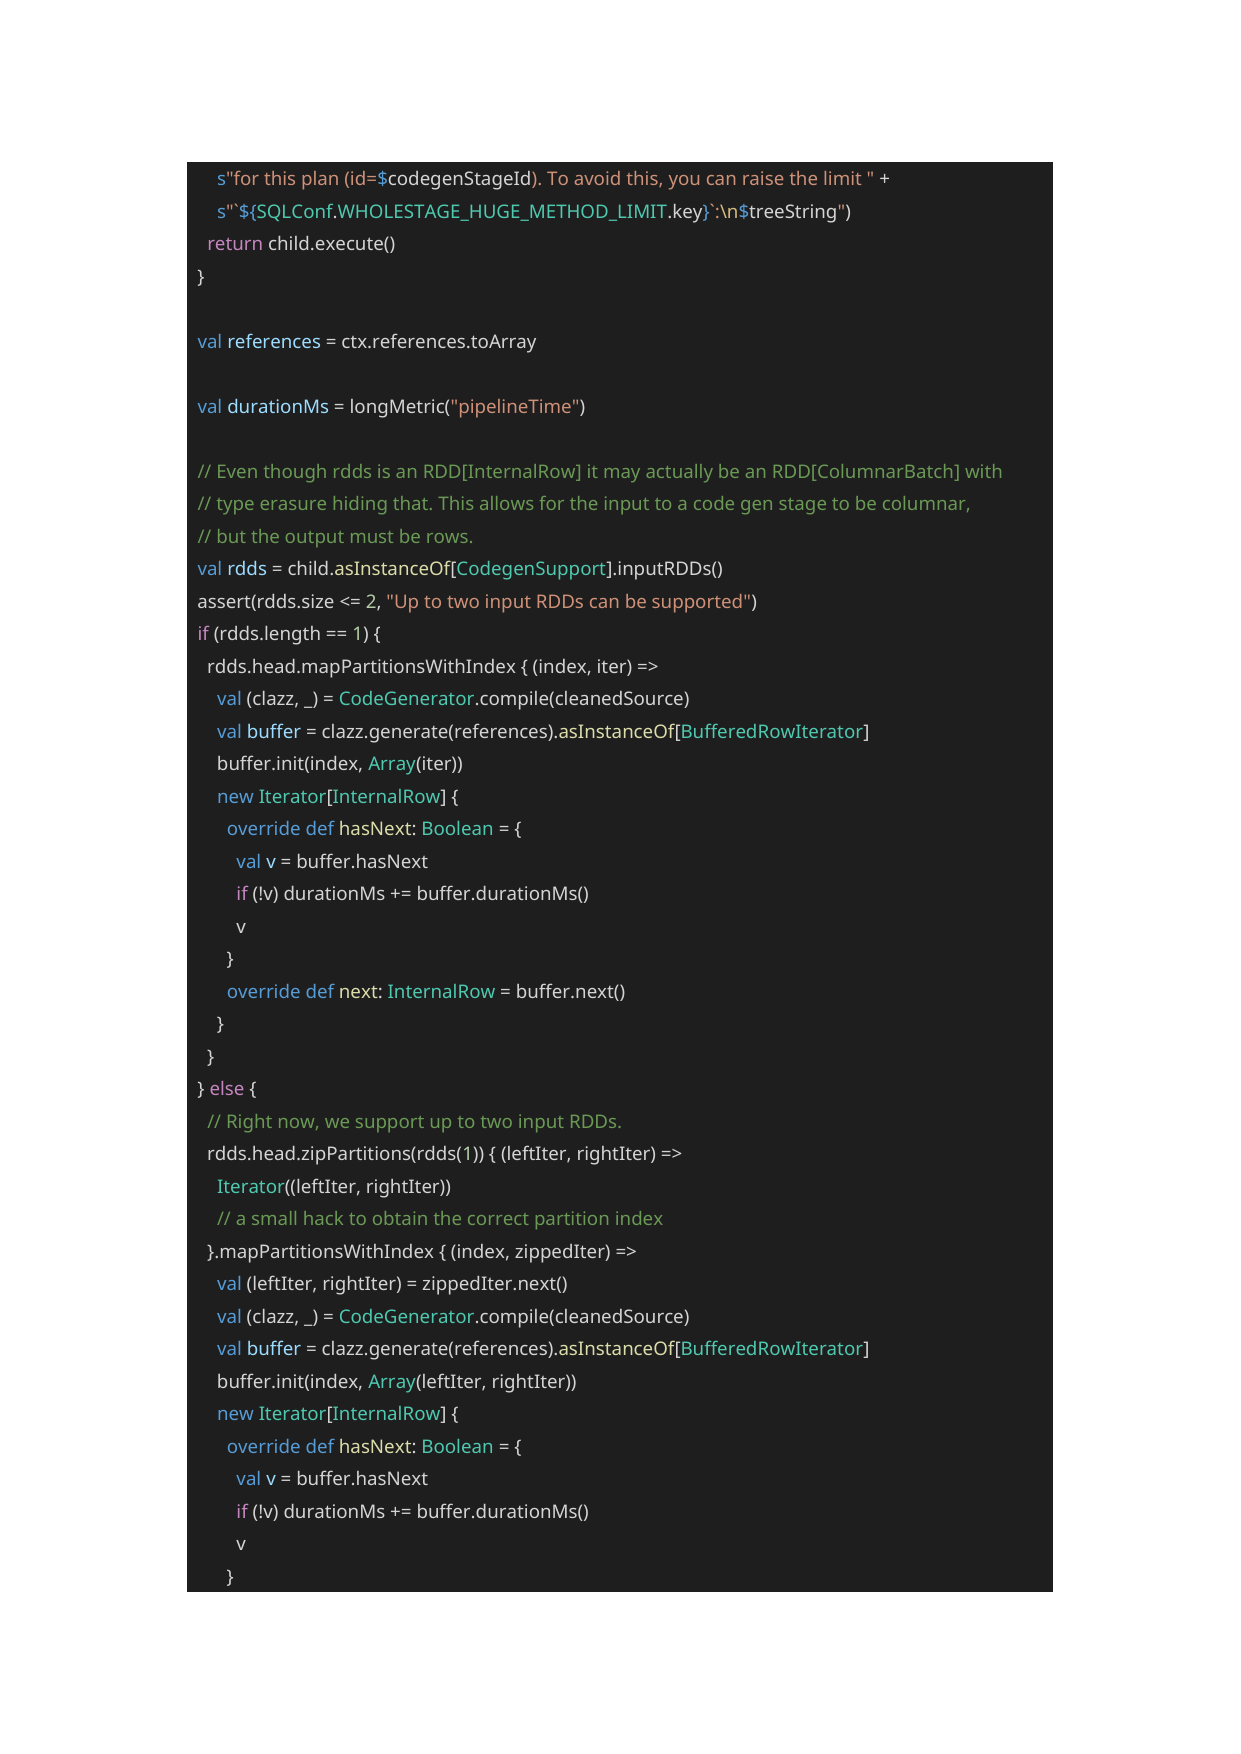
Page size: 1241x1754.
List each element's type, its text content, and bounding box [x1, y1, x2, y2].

text buffer.init(index, Array(leftIter, rightIter)) [187, 1364, 1053, 1397]
text } [187, 1007, 1053, 1039]
text assert(rdds.size <= 2, "Up to two input RDDs can be supported") [187, 584, 1053, 617]
text buffer.init(index, Array(iter)) [187, 747, 1053, 779]
text override def next: InternalRow = buffer.next() [187, 974, 1053, 1007]
text override def hasNext: Boolean = { [187, 812, 1053, 844]
text // Even though rdds is an RDD[InternalRow] it may actually be an RDD[ColumnarBatch] with [187, 454, 1053, 487]
text } [187, 259, 1053, 292]
text new Iterator[InternalRow] { [187, 1397, 1053, 1429]
text } [187, 942, 1053, 974]
text v [187, 909, 1053, 942]
text val (clazz, _) = CodeGenerator.compile(cleanedSource) [187, 682, 1053, 714]
text val rdds = child.asInstanceOf[CodegenSupport].inputRDDs() [187, 552, 1053, 584]
text if (!v) durationMs += buffer.durationMs() [187, 877, 1053, 909]
text // a small hack to obtain the correct partition index [187, 1202, 1053, 1234]
text if (rdds.length == 1) { [187, 617, 1053, 649]
text } else { [187, 1072, 1053, 1104]
text override def hasNext: Boolean = { [187, 1429, 1053, 1462]
text rdds.head.mapPartitionsWithIndex { (index, iter) => [187, 649, 1053, 682]
text } [187, 1039, 1053, 1072]
text // but the output must be rows. [187, 519, 1053, 552]
text new Iterator[InternalRow] { [187, 779, 1053, 812]
text v [187, 1527, 1053, 1559]
text }.mapPartitionsWithIndex { (index, zippedIter) => [187, 1234, 1053, 1267]
text val durationMs = longMetric("pipelineTime") [187, 389, 1053, 422]
text rdds.head.zipPartitions(rdds(1)) { (leftIter, rightIter) => [187, 1137, 1053, 1169]
text Iterator((leftIter, rightIter)) [187, 1169, 1053, 1202]
text val buffer = clazz.generate(references).asInstanceOf[BufferedRowIterator] [187, 1332, 1053, 1364]
text // Right now, we support up to two input RDDs. [187, 1104, 1053, 1137]
text val (clazz, _) = CodeGenerator.compile(cleanedSource) [187, 1299, 1053, 1332]
text s"for this plan (id=$codegenStageId). To avoid this, you can raise the limit " + [187, 162, 1053, 194]
text val v = buffer.hasNext [187, 1462, 1053, 1494]
text val buffer = clazz.generate(references).asInstanceOf[BufferedRowIterator] [187, 714, 1053, 747]
text val references = ctx.references.toArray [187, 324, 1053, 357]
text val v = buffer.hasNext [187, 844, 1053, 877]
text return child.execute() [187, 227, 1053, 259]
text s"`${SQLConf.WHOLESTAGE_HUGE_METHOD_LIMIT.key}`:\n$treeString") [187, 194, 1053, 227]
text // type erasure hiding that. This allows for the input to a code gen stage to be columnar, [187, 487, 1053, 519]
text } [187, 1559, 1053, 1592]
text val (leftIter, rightIter) = zippedIter.next() [187, 1267, 1053, 1299]
text if (!v) durationMs += buffer.durationMs() [187, 1494, 1053, 1527]
